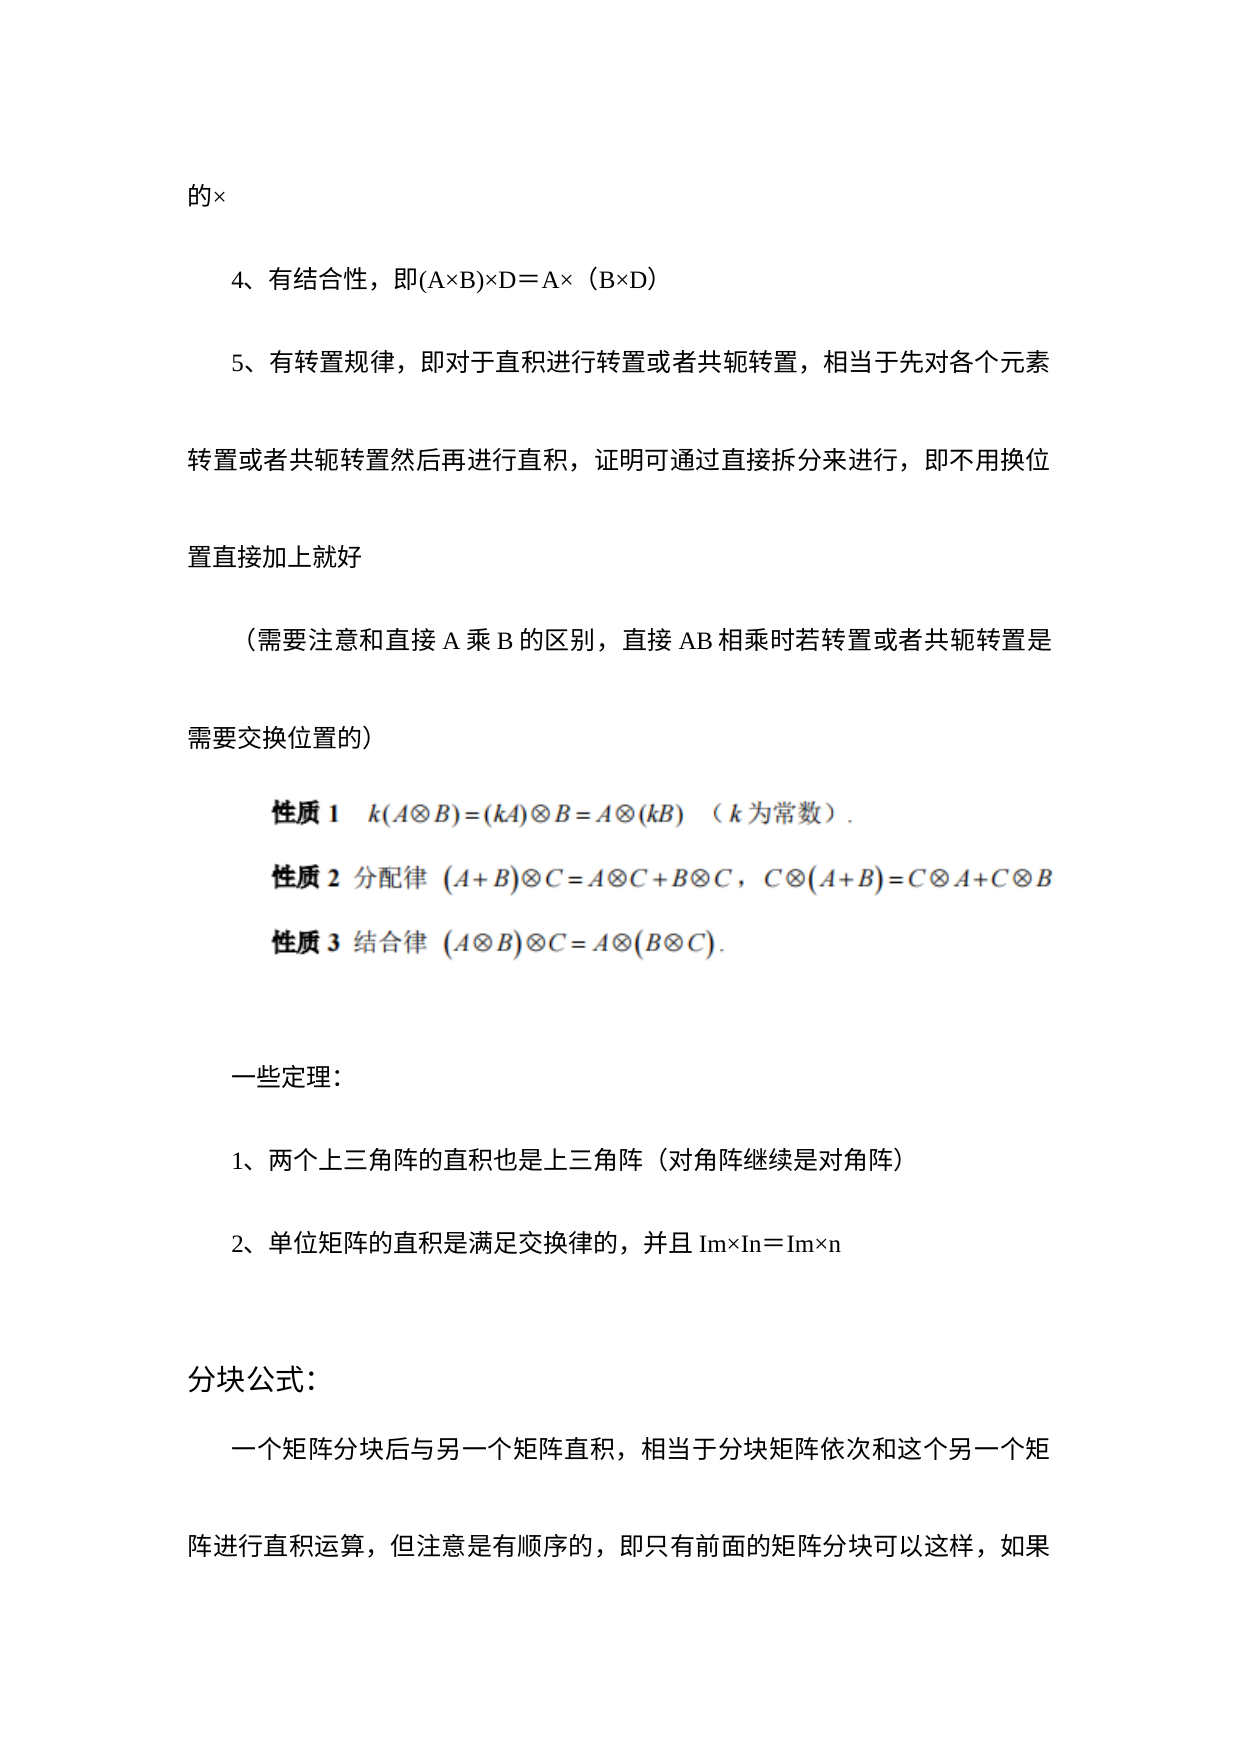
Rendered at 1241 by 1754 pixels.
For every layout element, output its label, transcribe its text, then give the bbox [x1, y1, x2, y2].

text 1、两个上三角阵的直积也是上三角阵（对角阵继续是对角阵） [187, 1126, 1053, 1191]
text 4、有结合性，即(A×B)×D＝A×（B×D） [187, 245, 1053, 310]
text 一些定理： [187, 1043, 1053, 1108]
text （需要注意和直接A乘B的区别，直接AB相乘时若转置或者共轭转置是需要交换位置的） [187, 606, 1053, 769]
picture [231, 787, 1085, 981]
subtitle 分块公式： [187, 1345, 1053, 1410]
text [187, 1415, 1053, 1577]
text 2、单位矩阵的直积是满足交换律的，并且Im×In＝Im×n [187, 1209, 1053, 1274]
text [187, 162, 1053, 227]
text 5、有转置规律，即对于直积进行转置或者共轭转置，相当于先对各个元素转置或者共轭转置然后再进行直积，证明可通过直接拆分来进行，即不用换位置直接加上就好 [187, 328, 1053, 588]
